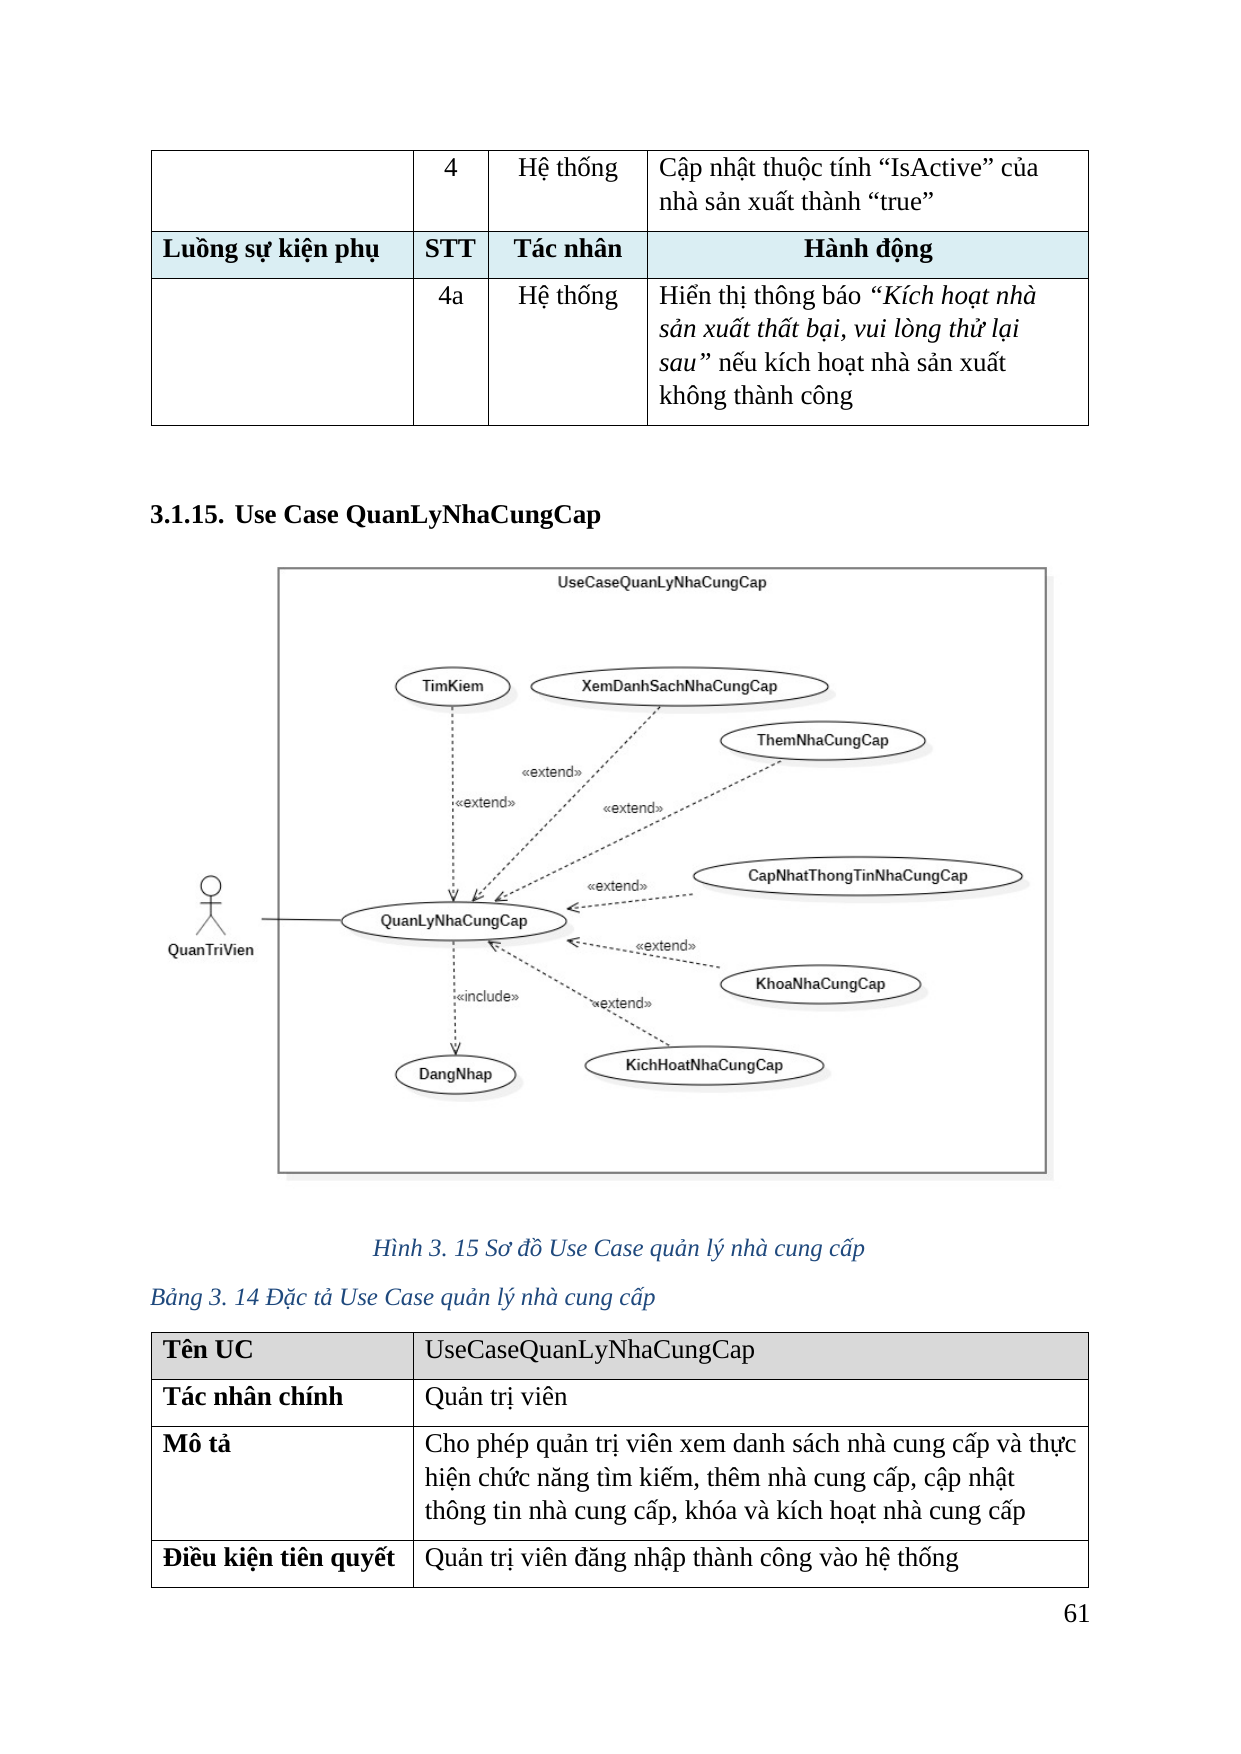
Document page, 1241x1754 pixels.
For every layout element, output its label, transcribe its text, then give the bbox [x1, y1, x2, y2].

table_cell Hiển thị thông báo “Kích hoạt nhà sản xuất thất bại, vui lòng thử lại sau” nếu kích hoạt nhà sản xuất không thành công [648, 279, 1088, 425]
list Use Case QuanLyNhaCungCap [150, 498, 1090, 529]
table_cell Hệ thống [489, 279, 647, 425]
table_cell Luồng sự kiện phụ [152, 232, 413, 278]
table_header Tên UC [152, 1333, 413, 1379]
table_cell Hệ thống [489, 151, 647, 231]
table_cell 4a [414, 279, 488, 425]
table_cell 4 [414, 151, 488, 231]
table_cell Điều kiện tiên quyết [152, 1541, 413, 1587]
table_cell Tác nhân [489, 232, 647, 278]
picture [150, 557, 1091, 1218]
text Hình 3. 15 Sơ đồ Use Case quản lý nhà cung cấp [150, 1233, 1090, 1261]
text Bảng 3. 14 Đặc tả Use Case quản lý nhà cung cấp [150, 1282, 1090, 1311]
table_cell Cho phép quản trị viên xem danh sách nhà cung cấp và thực hiện chức năng tìm kiếm, thêm nhà cung cấp, cập nhật thông tin nhà cung cấp, khóa và kích hoạt nhà cung cấp [414, 1427, 1088, 1540]
table_cell Hành động [648, 232, 1088, 278]
table_cell [152, 279, 413, 425]
table_cell Cập nhật thuộc tính “IsActive” của nhà sản xuất thành “true” [648, 151, 1088, 231]
table_cell STT [414, 232, 488, 278]
table_cell Mô tả [152, 1427, 413, 1540]
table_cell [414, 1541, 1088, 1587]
table_header UseCaseQuanLyNhaCungCap [414, 1333, 1088, 1379]
table_cell Quản trị viên [414, 1380, 1088, 1426]
table_cell Tác nhân chính [152, 1380, 413, 1426]
